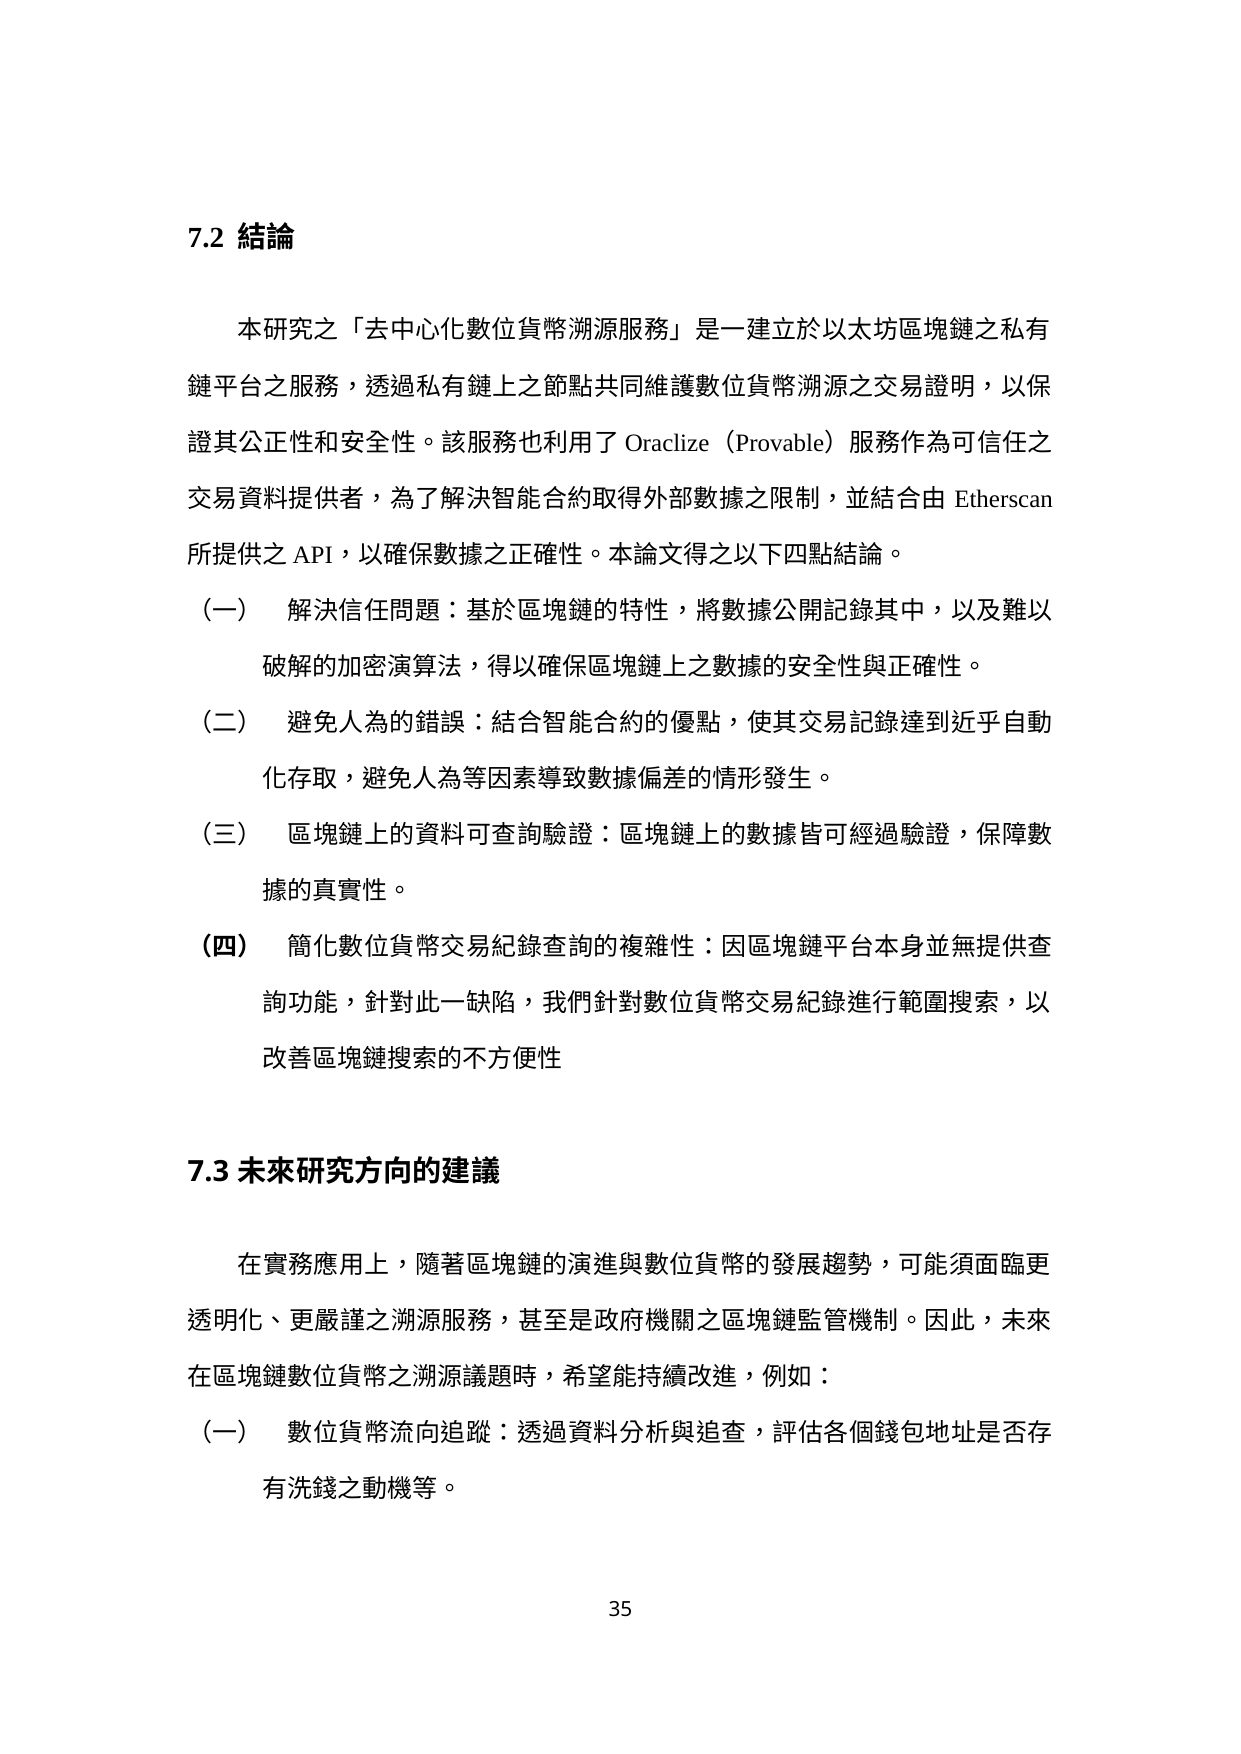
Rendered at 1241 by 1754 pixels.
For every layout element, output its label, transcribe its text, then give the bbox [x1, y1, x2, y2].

list 區塊鏈上的資料可查詢驗證：區塊鏈上的數據皆可經過驗證，保障數據的真實性。 [187, 814, 1053, 907]
list 避免人為的錯誤：結合智能合約的優點，使其交易記錄達到近乎自動化存取，避免人為等因素導致數據偏差的情形發生。 [187, 702, 1053, 796]
list 簡化數位貨幣交易紀錄查詢的複雜性：因區塊鏈平台本身並無提供查詢功能，針對此一缺陷，我們針對數位貨幣交易紀錄進行範圍搜索，以改善區塊鏈搜索的不方便性 [187, 926, 1053, 1076]
text 本研究之「去中心化數位貨幣溯源服務」是一建立於以太坊區塊鏈之私有鏈平台之服務，透過私有鏈上之節點共同維護數位貨幣溯源之交易證明，以保證其公正性和安全性。該服務也利用了Oraclize（Provable）服務作為可信任之交易資料提供者，為了解決智能合約取得外部數據之限制，並結合由Etherscan所提供之API，以確保數據之正確性。本論文得之以下四點結論。 [187, 309, 1053, 572]
text 在實務應用上，隨著區塊鏈的演進與數位貨幣的發展趨勢，可能須面臨更透明化、更嚴謹之溯源服務，甚至是政府機關之區塊鏈監管機制。因此，未來在區塊鏈數位貨幣之溯源議題時，希望能持續改進，例如： [187, 1244, 1053, 1394]
subtitle 7.3 未來研究方向的建議 [187, 1131, 1053, 1206]
list 數位貨幣流向追蹤：透過資料分析與追查，評估各個錢包地址是否存有洗錢之動機等。 [187, 1412, 1053, 1506]
list 解決信任問題：基於區塊鏈的特性，將數據公開記錄其中，以及難以破解的加密演算法，得以確保區塊鏈上之數據的安全性與正確性。 [187, 590, 1053, 684]
subtitle 7.2 結論 [187, 197, 1053, 272]
